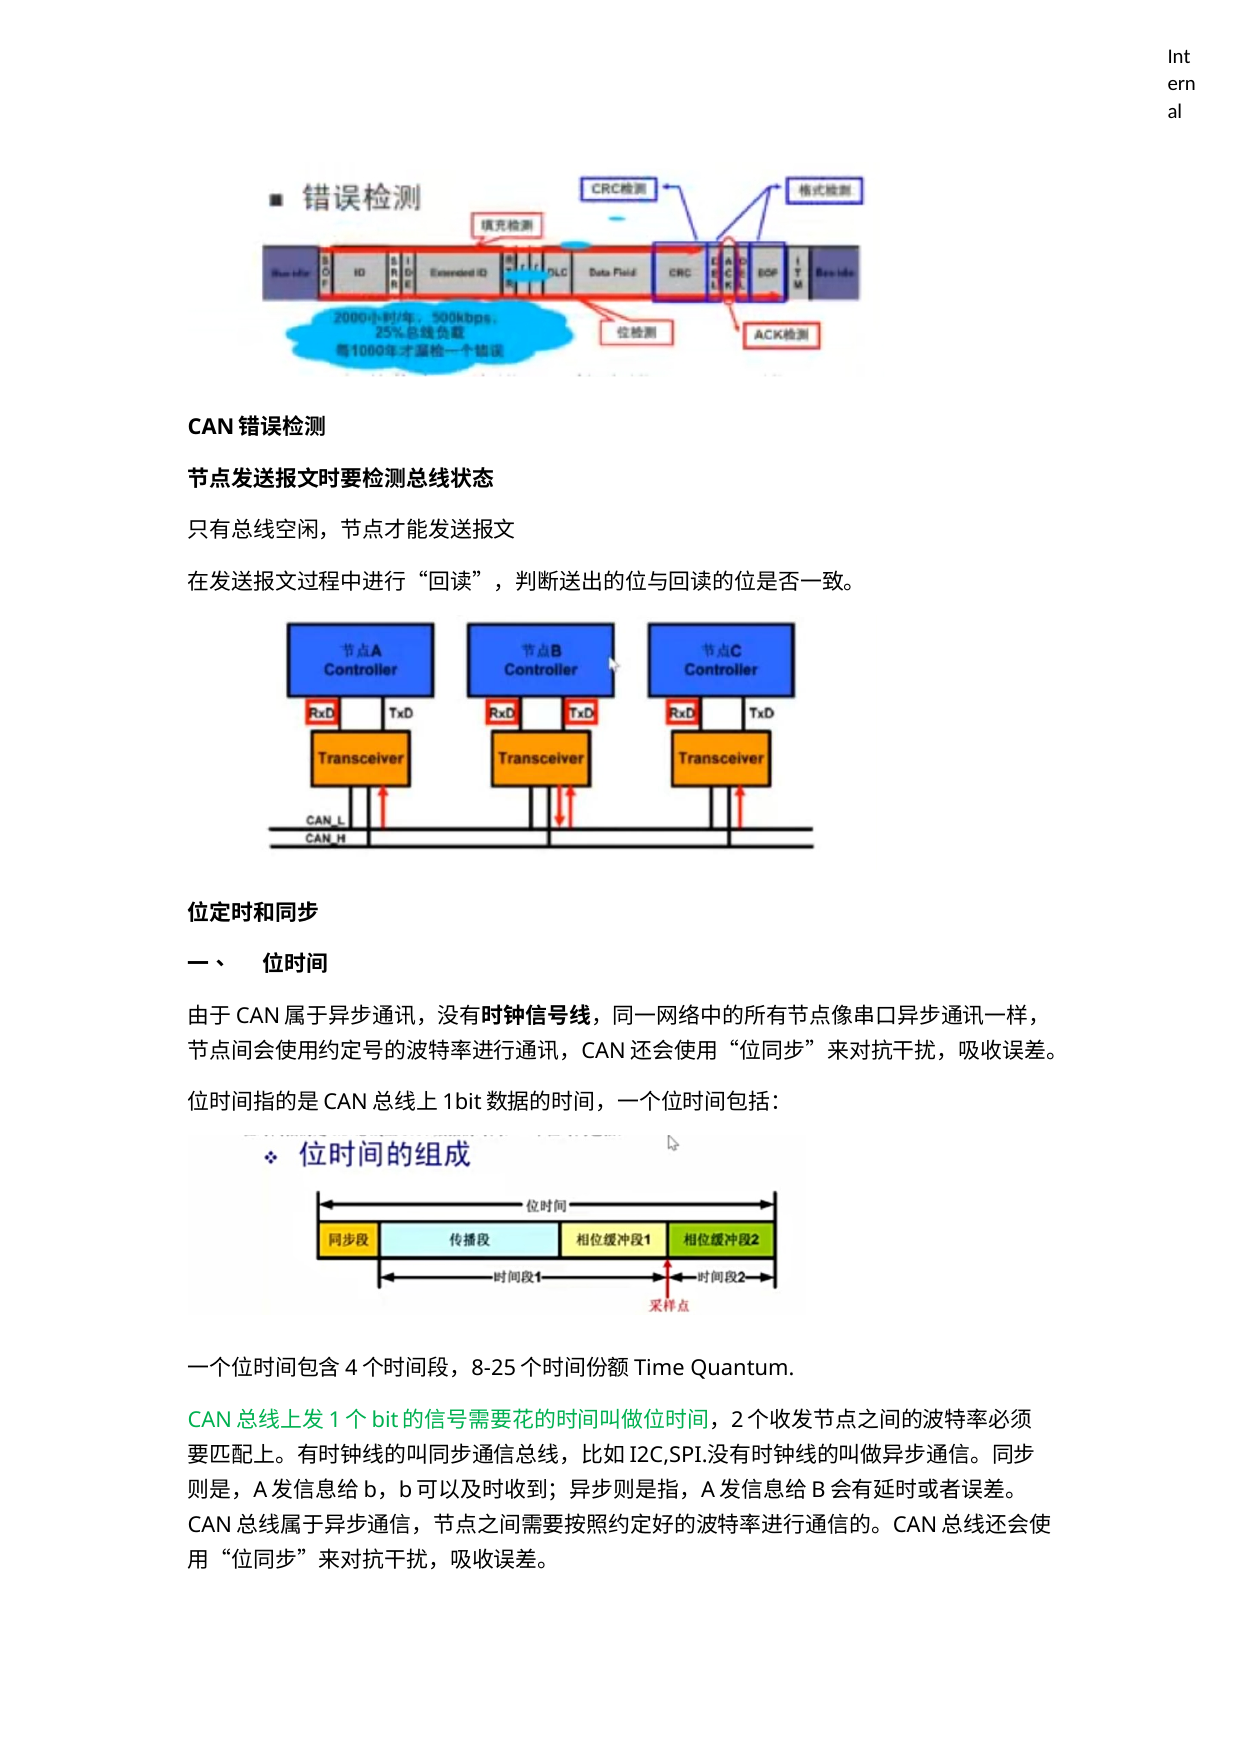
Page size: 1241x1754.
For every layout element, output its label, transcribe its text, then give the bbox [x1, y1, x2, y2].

text 一个位时间包含4个时间段，8-25个时间份额Time Quantum. [187, 1350, 1053, 1382]
picture [187, 615, 877, 870]
picture [187, 1135, 807, 1315]
picture [187, 162, 885, 377]
text CAN总线上发1个bit的信号需要花的时间叫做位时间，2个收发节点之间的波特率必须要匹配上。有时钟线的叫同步通信总线，比如I2C,SPI.没有时钟线的叫做异步通信。同步则是，A发信息给b，b可以及时收到；异步则是指，A发信息给B会有延时或者误差。CAN总线属于异步通信，节点之间需要按照约定好的波特率进行通信的。CAN总线还会使用“位同步”来对抗干扰，吸收误差。 [187, 1401, 1053, 1574]
text CAN错误检测 [187, 408, 1053, 441]
text 由于CAN属于异步通讯，没有时钟信号线，同一网络中的所有节点像串口异步通讯一样，节点间会使用约定号的波特率进行通讯，CAN还会使用“位同步”来对抗干扰，吸收误差。 [187, 997, 1053, 1065]
text 节点发送报文时要检测总线状态 [187, 460, 1053, 493]
text 位定时和同步 [187, 894, 1053, 927]
text 只有总线空闲，节点才能发送报文 [187, 512, 1053, 544]
list 位时间 [187, 946, 1053, 978]
text 位时间指的是CAN总线上1bit数据的时间，一个位时间包括： [187, 1084, 1053, 1117]
text 在发送报文过程中进行“回读”，判断送出的位与回读的位是否一致。 [187, 563, 1053, 596]
